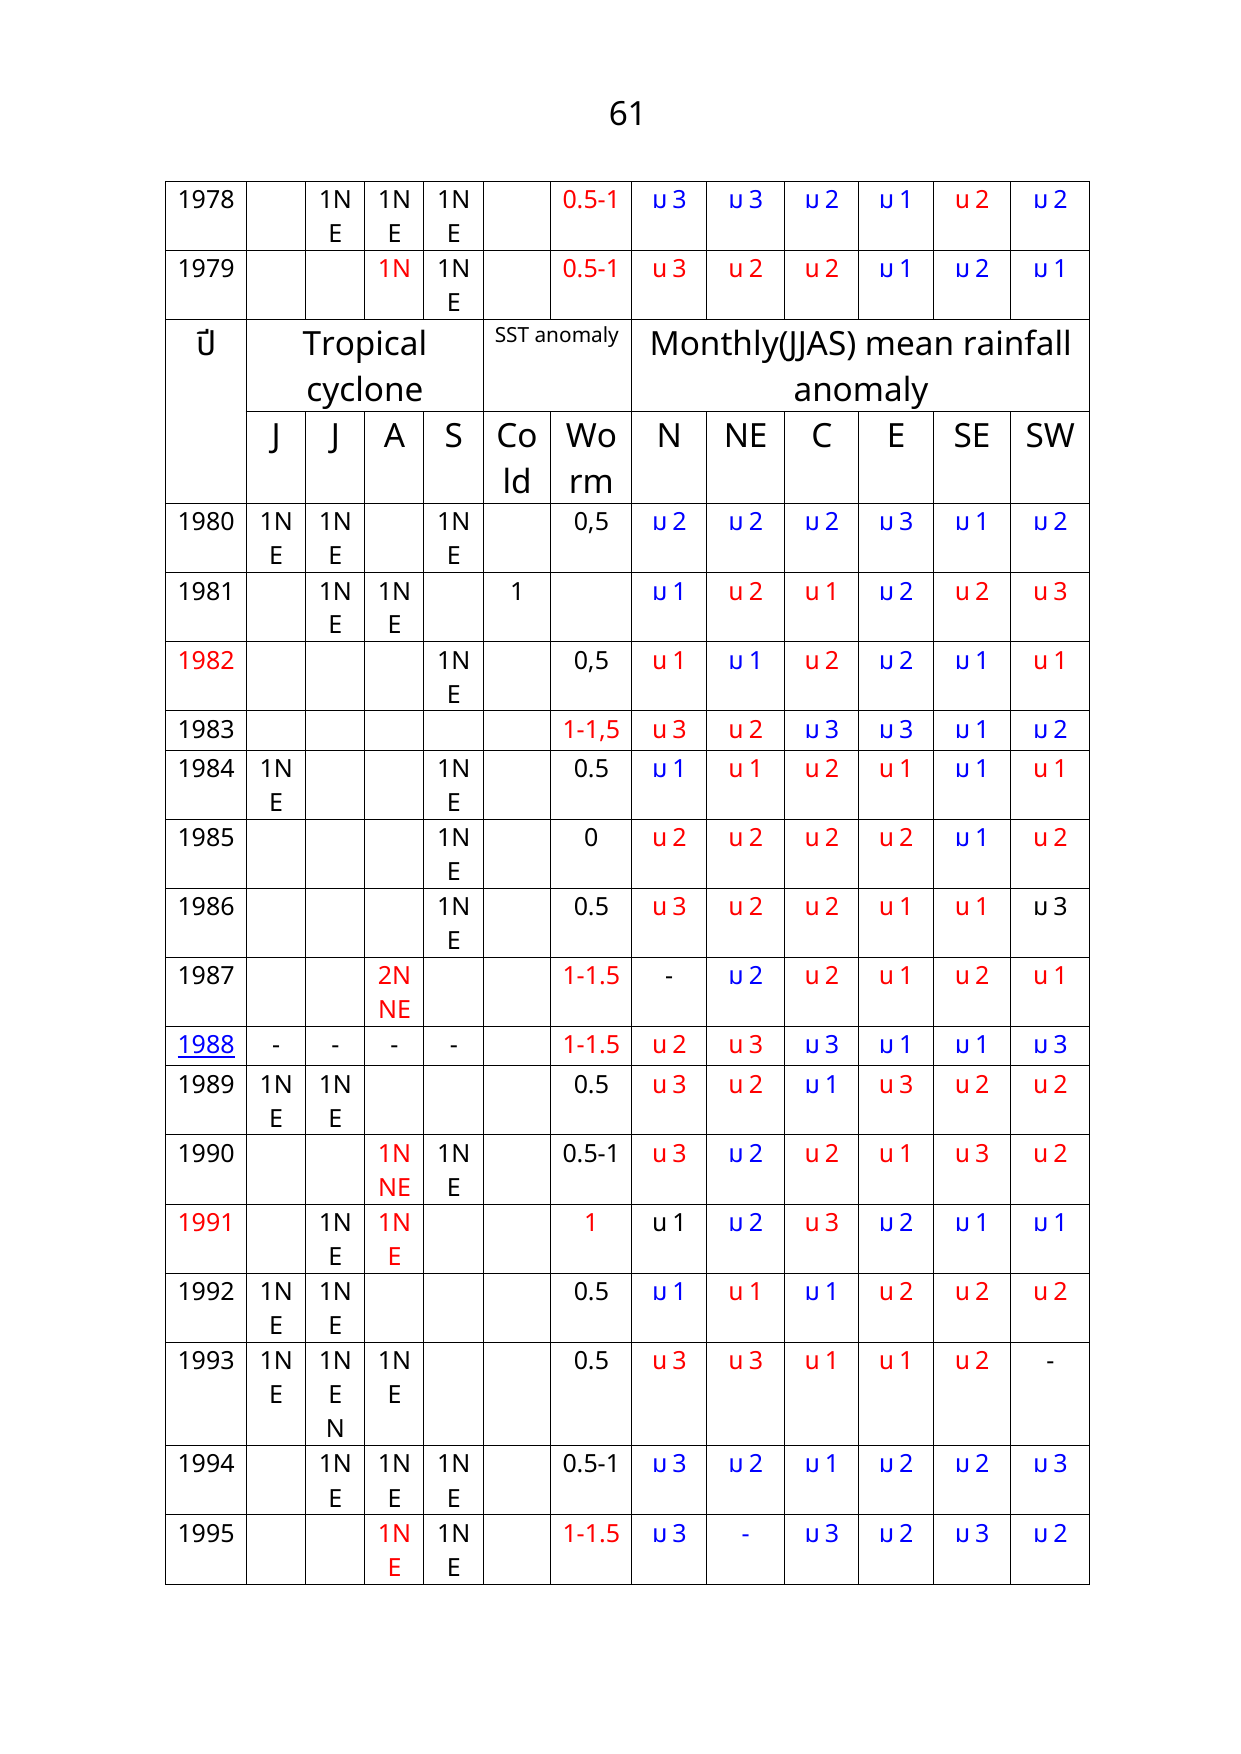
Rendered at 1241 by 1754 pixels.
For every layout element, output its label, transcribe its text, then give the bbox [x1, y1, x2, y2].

table_cell 1NE [424, 820, 483, 888]
table_cell ม2 [632, 504, 706, 572]
table_cell [484, 1066, 550, 1134]
table_cell 0.5-1 [551, 251, 631, 319]
table_cell [247, 1205, 305, 1273]
table_cell 1NE [424, 504, 483, 572]
table_cell 1979 [166, 251, 246, 319]
table_cell Worm [551, 412, 631, 503]
table_cell [551, 573, 631, 641]
table_cell ม3 [859, 711, 933, 749]
table_cell น1 [859, 958, 933, 1026]
table_cell ม3 [632, 1446, 706, 1514]
table_cell [365, 751, 423, 819]
table_cell น2 [707, 711, 784, 749]
table_cell น2 [934, 958, 1010, 1026]
table_cell 0.5 [551, 751, 631, 819]
table_cell 1NE [424, 751, 483, 819]
table_cell 0.5-1 [551, 1135, 631, 1203]
table_cell น2 [934, 1343, 1010, 1445]
table_cell [484, 711, 550, 749]
table_cell [247, 251, 305, 319]
table_cell น2 [1011, 820, 1089, 888]
table_cell ม1 [934, 1205, 1010, 1273]
table_cell ม2 [934, 251, 1010, 319]
table_cell น2 [785, 642, 858, 710]
table_cell 1982 [166, 642, 246, 710]
table_cell 1NE [247, 1066, 305, 1134]
table_cell ม1 [934, 1027, 1010, 1065]
table_cell น1 [785, 1343, 858, 1445]
table_cell ม1 [632, 751, 706, 819]
table_cell [424, 1274, 483, 1342]
table_cell J [306, 412, 364, 503]
table_cell [484, 1446, 550, 1514]
table_cell Monthly(JJAS) mean rainfall anomaly [632, 320, 1089, 411]
table_cell ปี [166, 320, 246, 503]
table_cell [365, 642, 423, 710]
table_cell [247, 573, 305, 641]
table_cell [484, 958, 550, 1026]
table_cell 1983 [166, 711, 246, 749]
table_cell S [424, 412, 483, 503]
table_cell [484, 1135, 550, 1203]
table_cell ม1 [707, 642, 784, 710]
table_cell 1NE [424, 642, 483, 710]
table_cell น2 [707, 251, 784, 319]
table_cell [424, 1066, 483, 1134]
table_cell น1 [1011, 958, 1089, 1026]
table_cell น2 [859, 820, 933, 888]
table_cell [365, 711, 423, 749]
table_cell น2 [859, 1274, 933, 1342]
table_cell [484, 1515, 550, 1583]
table_cell ม1 [934, 504, 1010, 572]
table_cell น3 [632, 1343, 706, 1445]
table_cell 1988 [166, 1027, 246, 1065]
table_cell [365, 889, 423, 957]
table_cell 1NE [424, 1515, 483, 1583]
table_cell [247, 1446, 305, 1514]
table_cell [484, 820, 550, 888]
table_cell [424, 958, 483, 1026]
table_cell ม1 [785, 1446, 858, 1514]
table_cell ม1 [934, 751, 1010, 819]
table_cell 1NE [424, 182, 483, 250]
table_cell น3 [632, 889, 706, 957]
table_cell - [707, 1515, 784, 1583]
table_cell 0.5 [551, 1343, 631, 1445]
table_cell ม2 [785, 504, 858, 572]
table_cell SE [934, 412, 1010, 503]
table_cell - [247, 1027, 305, 1065]
table_cell น3 [632, 1135, 706, 1203]
table_cell [306, 251, 364, 319]
table_cell Tropical cyclone [247, 320, 483, 411]
table_cell [424, 573, 483, 641]
table_cell [424, 1343, 483, 1445]
table_cell - [306, 1027, 364, 1065]
table_cell [365, 820, 423, 888]
table_cell [306, 889, 364, 957]
table_cell ม2 [1011, 182, 1089, 250]
table_cell 2N NE [365, 958, 423, 1026]
table_cell [484, 182, 550, 250]
table_cell น2 [934, 182, 1010, 250]
table_cell 1984 [166, 751, 246, 819]
table_cell น2 [934, 1066, 1010, 1134]
table_cell ม1 [785, 1274, 858, 1342]
table_cell [484, 251, 550, 319]
table_cell น1 [632, 1205, 706, 1273]
table_cell 1NE [306, 573, 364, 641]
table_cell 1993 [166, 1343, 246, 1445]
table_cell 1978 [166, 182, 246, 250]
table_cell 1NE [306, 1446, 364, 1514]
table_cell ม1 [785, 1066, 858, 1134]
table_cell ม1 [632, 1274, 706, 1342]
table_cell 1987 [166, 958, 246, 1026]
table_cell ม3 [632, 1515, 706, 1583]
table_cell ม2 [1011, 504, 1089, 572]
table_cell [306, 1135, 364, 1203]
table_cell น2 [1011, 1135, 1089, 1203]
table_cell 0.5 [551, 1274, 631, 1342]
table_cell 1980 [166, 504, 246, 572]
table_cell ม3 [707, 182, 784, 250]
table_cell [247, 1515, 305, 1583]
table_cell ม2 [859, 573, 933, 641]
table_cell น2 [785, 251, 858, 319]
table_cell น1 [785, 573, 858, 641]
table_cell [484, 1027, 550, 1065]
table_cell [247, 958, 305, 1026]
table_cell [306, 711, 364, 749]
table_cell น3 [632, 711, 706, 749]
table_cell ม2 [1011, 711, 1089, 749]
table_cell ม1 [1011, 1205, 1089, 1273]
table_cell ม3 [934, 1515, 1010, 1583]
table_cell ม2 [859, 642, 933, 710]
table_cell น1 [1011, 751, 1089, 819]
table_cell [365, 1066, 423, 1134]
table_cell น1 [632, 642, 706, 710]
table_cell น1 [934, 889, 1010, 957]
table_cell 1990 [166, 1135, 246, 1203]
table_cell 1NE [365, 1446, 423, 1514]
table_cell Cold [484, 412, 550, 503]
table_cell 1NE [247, 1343, 305, 1445]
table_cell ม1 [632, 573, 706, 641]
table_cell น3 [632, 251, 706, 319]
table_cell ม1 [934, 642, 1010, 710]
table_cell ม2 [859, 1515, 933, 1583]
table_cell 1995 [166, 1515, 246, 1583]
table_cell น2 [1011, 1274, 1089, 1342]
table_cell น1 [707, 751, 784, 819]
table_cell 1NE [424, 889, 483, 957]
table_cell น2 [707, 573, 784, 641]
table_cell ม2 [707, 1446, 784, 1514]
table_cell น2 [785, 751, 858, 819]
table_cell 1994 [166, 1446, 246, 1514]
table_cell [306, 751, 364, 819]
table_cell น2 [785, 889, 858, 957]
table_cell น3 [785, 1205, 858, 1273]
table_cell ม2 [707, 504, 784, 572]
table_cell น2 [632, 820, 706, 888]
table_cell 1986 [166, 889, 246, 957]
table_cell ม2 [1011, 1515, 1089, 1583]
table_cell น2 [785, 958, 858, 1026]
table_cell 1-1,5 [551, 711, 631, 749]
table_cell น3 [1011, 573, 1089, 641]
table_cell น2 [707, 1066, 784, 1134]
table_cell ม1 [859, 1027, 933, 1065]
table_cell น2 [785, 820, 858, 888]
table_cell ม2 [859, 1205, 933, 1273]
table_cell น3 [934, 1135, 1010, 1203]
table_cell 1NE [306, 504, 364, 572]
table_cell 1NE [365, 182, 423, 250]
table_cell น3 [632, 1066, 706, 1134]
table_cell น2 [934, 573, 1010, 641]
table_cell น1 [859, 1135, 933, 1203]
table_cell ม1 [934, 711, 1010, 749]
table_cell ม1 [859, 182, 933, 250]
table_cell น3 [707, 1027, 784, 1065]
table_cell 1989 [166, 1066, 246, 1134]
table_cell ม3 [785, 1515, 858, 1583]
table_cell [306, 1515, 364, 1583]
table_cell - [424, 1027, 483, 1065]
table_cell 1NE [365, 1343, 423, 1445]
table_cell 0 [551, 820, 631, 888]
table_cell น1 [859, 1343, 933, 1445]
table_cell - [632, 958, 706, 1026]
table_cell ม3 [1011, 1446, 1089, 1514]
table_cell ม1 [859, 251, 933, 319]
table_cell ม3 [632, 182, 706, 250]
table_cell [365, 504, 423, 572]
table_cell NE [707, 412, 784, 503]
table_cell 1N NE [365, 1135, 423, 1203]
table_cell ม2 [707, 1135, 784, 1203]
table_cell ม3 [1011, 1027, 1089, 1065]
table_cell ม2 [707, 1205, 784, 1273]
table_cell [424, 1205, 483, 1273]
table_cell น2 [707, 889, 784, 957]
table_cell [484, 751, 550, 819]
table_cell [484, 642, 550, 710]
table_cell [484, 1343, 550, 1445]
table_cell [306, 820, 364, 888]
table_cell 1NE [365, 573, 423, 641]
table_cell C [785, 412, 858, 503]
table_cell 1985 [166, 820, 246, 888]
table_cell - [1011, 1343, 1089, 1445]
table_cell 1981 [166, 573, 246, 641]
table_cell 0.5-1 [551, 182, 631, 250]
table_cell 1N [365, 251, 423, 319]
table_cell ม2 [707, 958, 784, 1026]
table_cell ม3 [785, 711, 858, 749]
table_cell 1NE [247, 1274, 305, 1342]
table_cell 1-1.5 [551, 958, 631, 1026]
table_cell [484, 1205, 550, 1273]
table_cell [247, 711, 305, 749]
table_cell น2 [707, 820, 784, 888]
table_cell ม2 [785, 182, 858, 250]
table_cell น3 [707, 1343, 784, 1445]
table_cell [247, 1135, 305, 1203]
table_cell ม3 [859, 504, 933, 572]
table_cell น2 [1011, 1066, 1089, 1134]
table_cell ม2 [934, 1446, 1010, 1514]
table_cell น2 [632, 1027, 706, 1065]
table_cell [365, 1274, 423, 1342]
table_cell [484, 1274, 550, 1342]
table_cell 1NE [306, 182, 364, 250]
table_cell SST anomaly [484, 320, 631, 411]
table_cell น2 [934, 1274, 1010, 1342]
table_cell J [247, 412, 305, 503]
table_cell 1NE N [365, 1515, 423, 1583]
table_cell 1NE [247, 751, 305, 819]
table_cell ม1 [1011, 251, 1089, 319]
table_cell ม2 [859, 1446, 933, 1514]
table_cell ม1 [934, 820, 1010, 888]
table_cell - [365, 1027, 423, 1065]
table_cell N [632, 412, 706, 503]
table_cell 0.5 [551, 1066, 631, 1134]
table_cell 0,5 [551, 504, 631, 572]
table_cell น1 [707, 1274, 784, 1342]
table_cell 1 [551, 1205, 631, 1273]
table_cell ม3 [785, 1027, 858, 1065]
table_cell SW [1011, 412, 1089, 503]
table_cell A [365, 412, 423, 503]
table_cell น1 [859, 889, 933, 957]
table_cell 1NE [306, 1066, 364, 1134]
table_cell 0.5-1 [551, 1446, 631, 1514]
table_cell 1NE [365, 1205, 423, 1273]
table_cell 0.5 [551, 889, 631, 957]
table_cell [424, 711, 483, 749]
table_cell [484, 889, 550, 957]
table_cell [484, 504, 550, 572]
table_cell 1991 [166, 1205, 246, 1273]
table_cell 1NE [247, 504, 305, 572]
table_cell [306, 958, 364, 1026]
table_cell 0,5 [551, 642, 631, 710]
table_cell 1NE [424, 251, 483, 319]
table_cell [306, 642, 364, 710]
table_cell [247, 889, 305, 957]
table_cell 1NE [306, 1274, 364, 1342]
table_cell 1-1.5 [551, 1515, 631, 1583]
table_cell 1NE [424, 1135, 483, 1203]
table_cell น2 [785, 1135, 858, 1203]
table_cell 1992 [166, 1274, 246, 1342]
table_cell [247, 820, 305, 888]
table_cell [247, 182, 305, 250]
table_cell 1 [484, 573, 550, 641]
table_cell 1NE [424, 1446, 483, 1514]
table_cell 1NE N [306, 1343, 364, 1445]
table_cell น1 [1011, 642, 1089, 710]
table_cell [247, 642, 305, 710]
table_cell น3 [859, 1066, 933, 1134]
table_cell 1NE [306, 1205, 364, 1273]
table_cell 1-1.5 [551, 1027, 631, 1065]
table_cell E [859, 412, 933, 503]
table_cell ม3 [1011, 889, 1089, 957]
table_cell น1 [859, 751, 933, 819]
